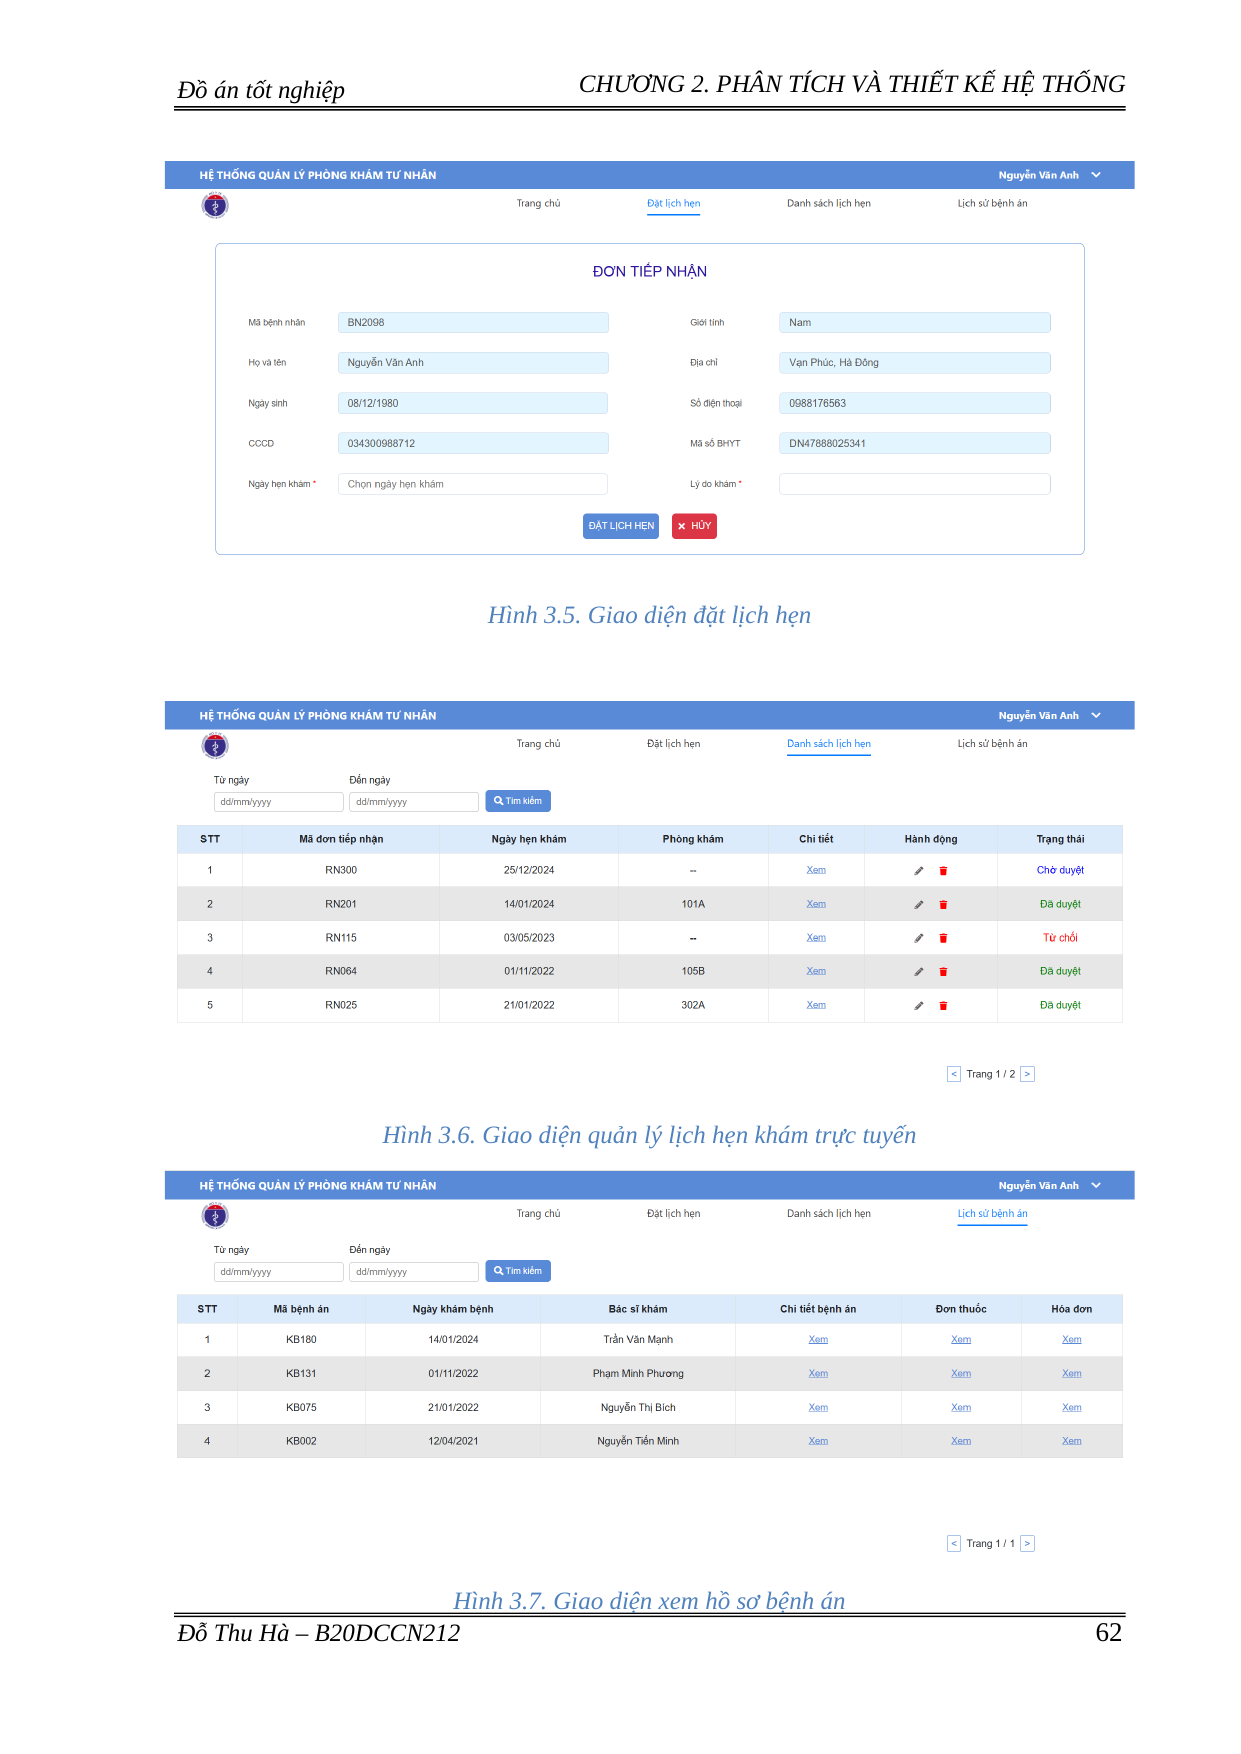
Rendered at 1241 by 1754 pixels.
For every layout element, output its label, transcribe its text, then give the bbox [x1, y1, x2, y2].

text Hình 3.5. Giao diện đặt lịch hẹn [165, 601, 1134, 629]
picture [164, 1170, 1135, 1561]
text Hình 3.6. Giao diện quản lý lịch hẹn khám trực tuyến [165, 1121, 1134, 1149]
picture [164, 701, 1135, 1096]
text Hình 3.7. Giao diện xem hồ sơ bệnh án [165, 1586, 1134, 1614]
picture [164, 161, 1135, 576]
